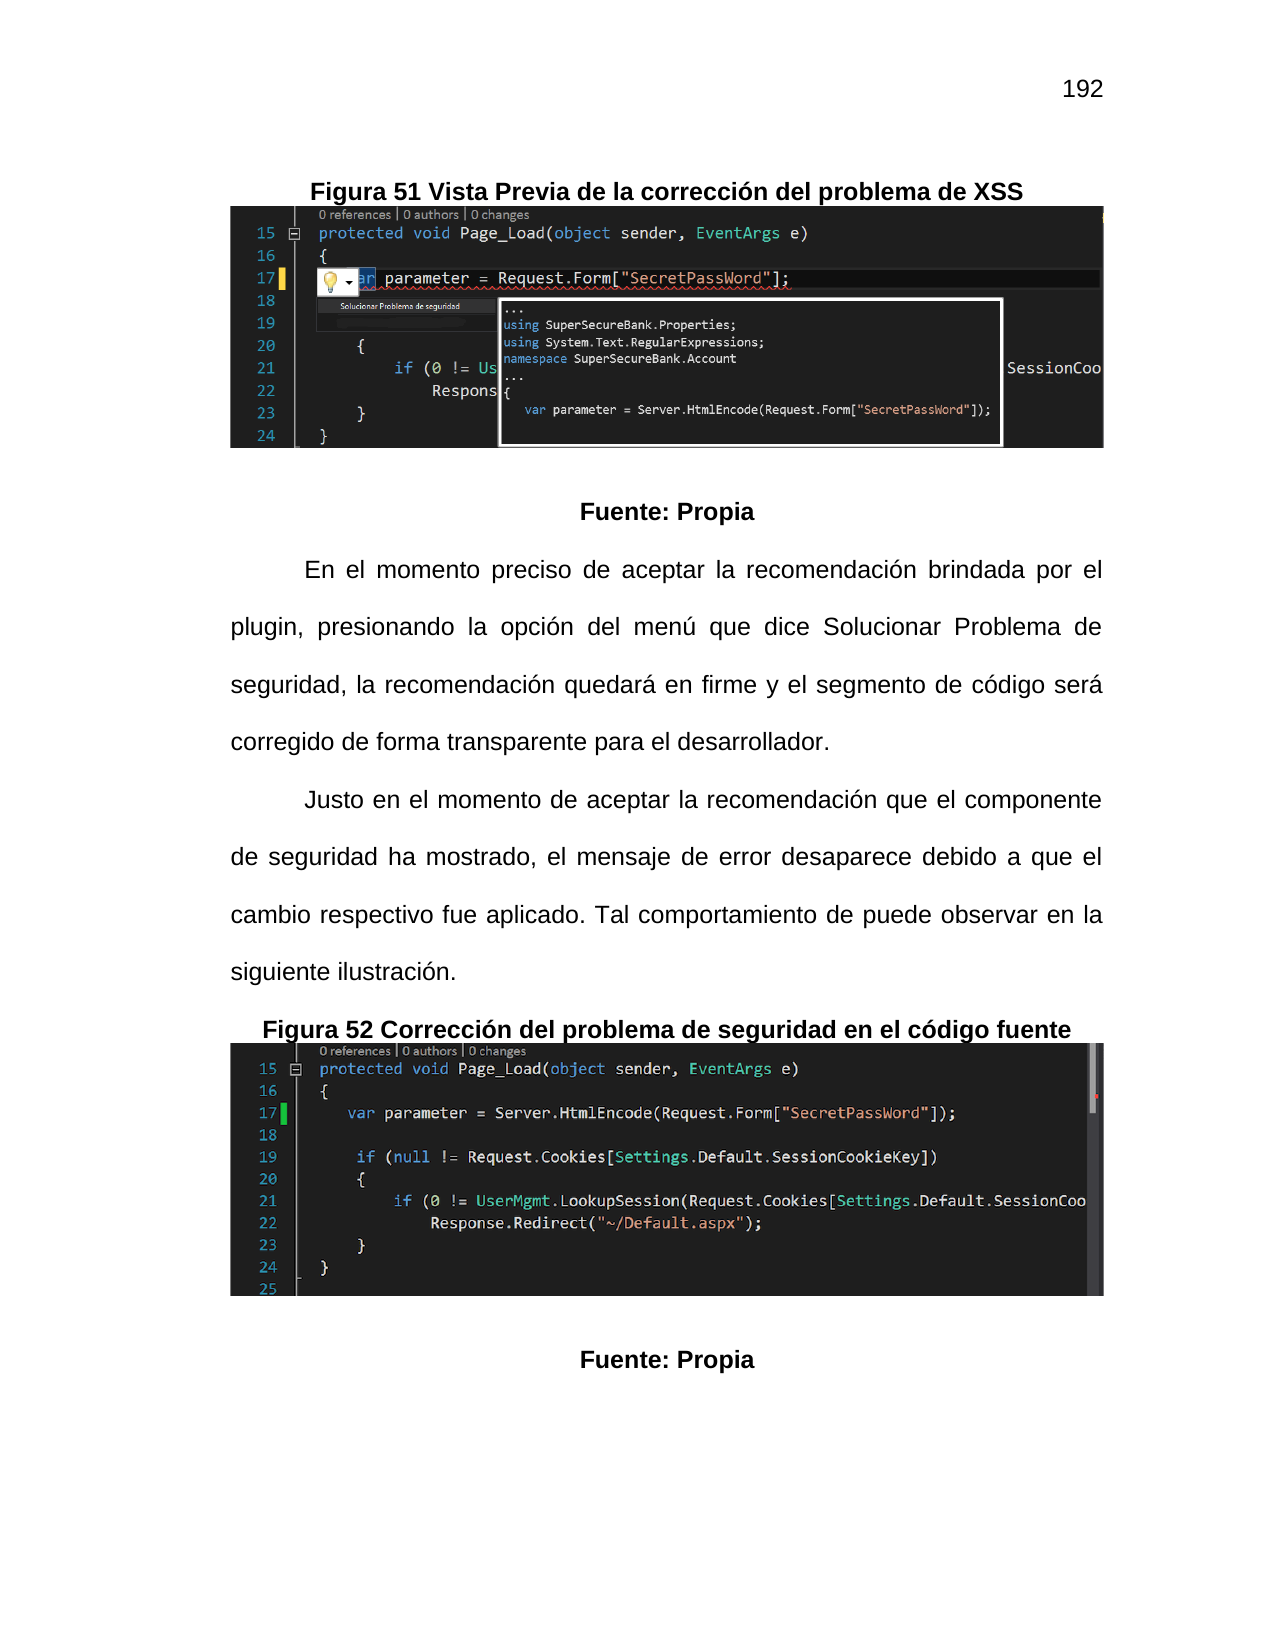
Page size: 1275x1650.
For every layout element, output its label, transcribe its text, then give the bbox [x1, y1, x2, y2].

picture [230, 206, 1104, 448]
subtitle Fuente: Propia [230, 497, 1104, 526]
text Figura 51 Vista Previa de la corrección del problema de XSS [230, 177, 1104, 206]
text Justo en el momento de aceptar la recomendación que el componente de seguridad ha mostrado, el mensaje de error desaparece debido a que el cambio respectivo fue aplicado. Tal comportamiento de puede observar en la siguiente ilustración. [230, 785, 1104, 986]
text Figura 52 Corrección del problema de seguridad en el código fuente [230, 1015, 1104, 1043]
subtitle Fuente: Propia [230, 1346, 1104, 1374]
text En el momento preciso de aceptar la recomendación brindada por el plugin, presionando la opción del menú que dice Solucionar Problema de seguridad, la recomendación quedará en firme y el segmento de código será corregido de forma transparente para el desarrollador. [230, 555, 1104, 756]
picture [230, 1043, 1104, 1296]
